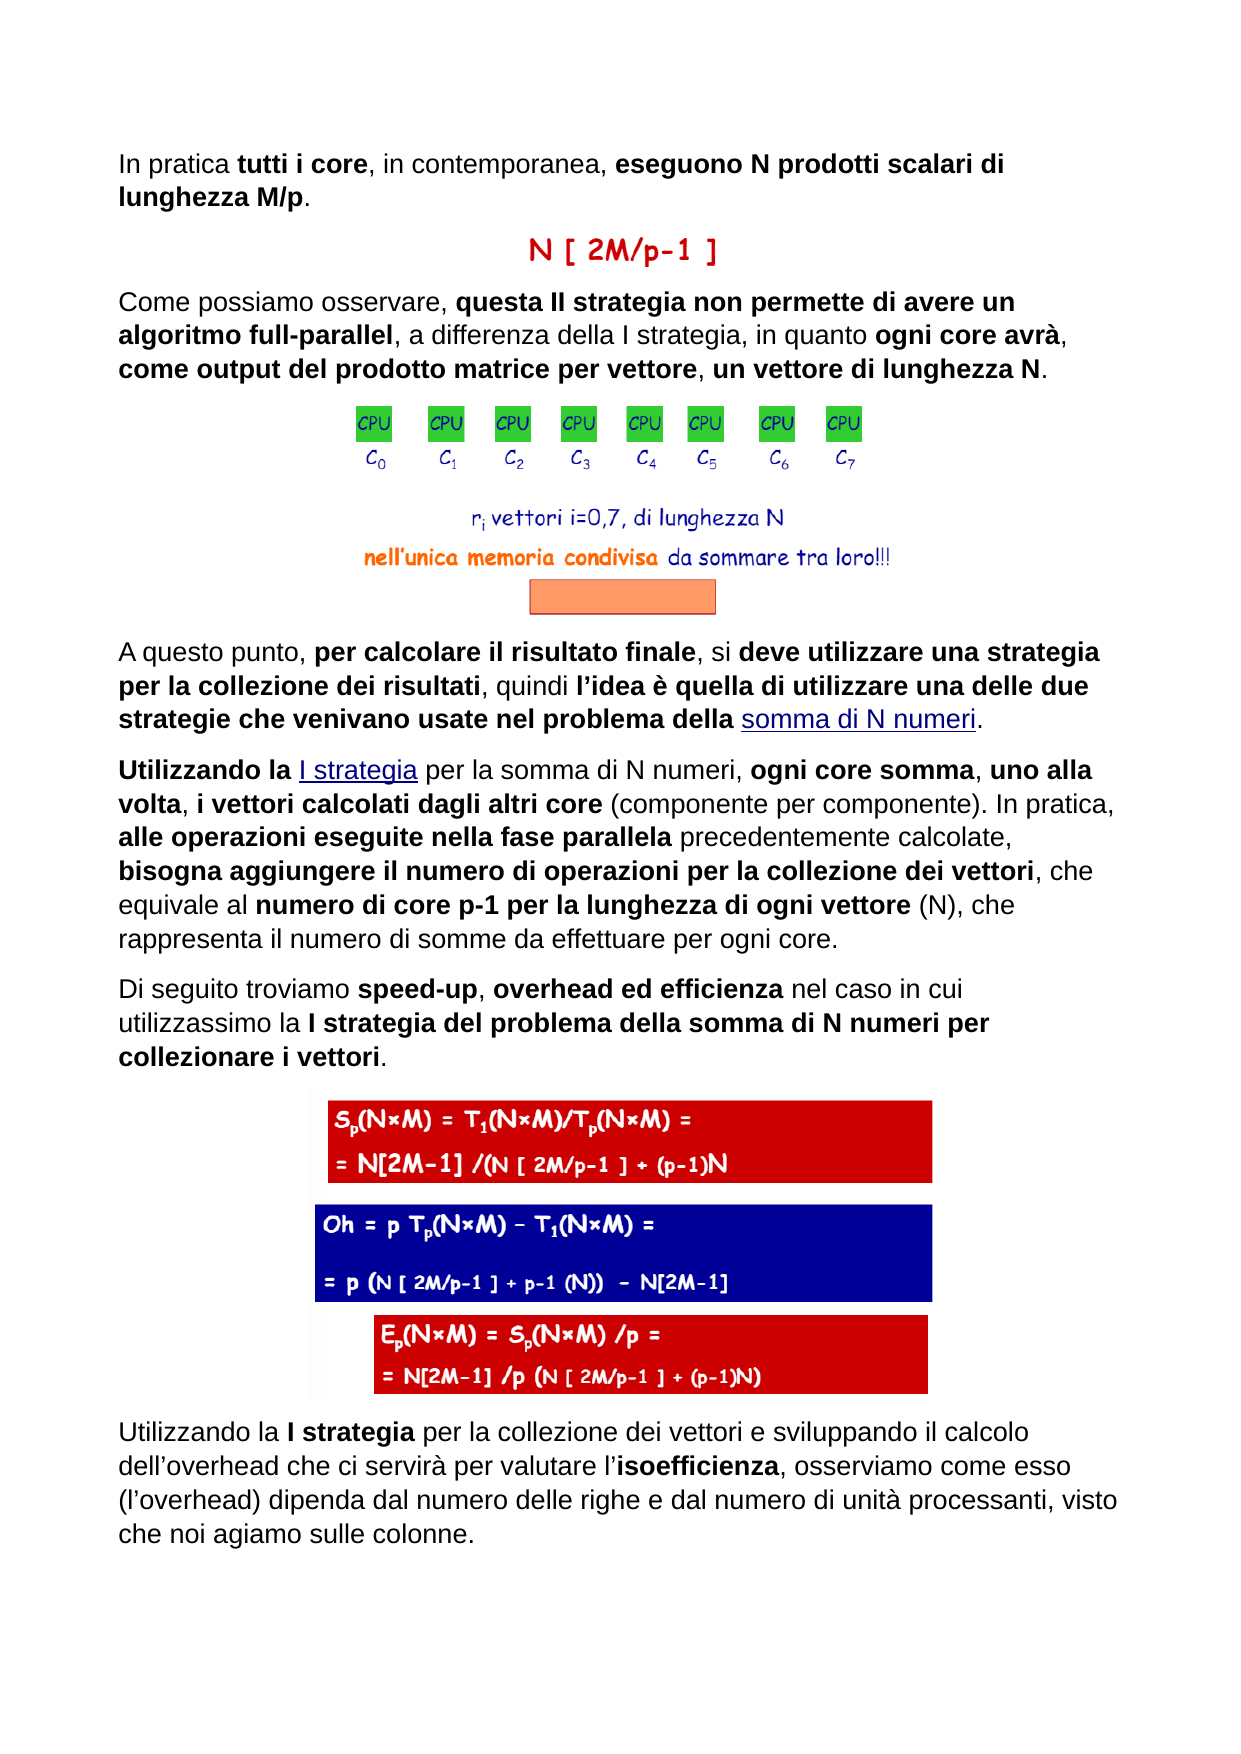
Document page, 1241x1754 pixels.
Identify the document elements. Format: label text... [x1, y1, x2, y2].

text Di seguito troviamo speed-up, overhead ed efficienza nel caso in cui utilizzassimo la I strategia del problema della somma di N numeri per collezionare i vettori. [118, 973, 1122, 1072]
picture [308, 1091, 933, 1398]
text Utilizzando la I strategia per la collezione dei vettori e sviluppando il calcolo dell’overhead che ci servirà per valutare l’isoefficienza, osserviamo come esso (l’overhead) dipenda dal numero delle righe e dal numero di unità processanti, visto che noi agiamo sulle colonne. [118, 1416, 1122, 1549]
picture [524, 231, 716, 267]
text Utilizzando la I strategia per la somma di N numeri, ogni core somma, uno alla volta, i vettori calcolati dagli altri core (componente per componente). In pratica, alle operazioni eseguite nella fase parallela precedentemente calcolate, bisogna aggiungere il numero di operazioni per la collezione dei vettori, che equivale al numero di core p-1 per la lunghezza di ogni vettore (N), che rappresenta il numero di somme da effettuare per ogni core. [118, 754, 1122, 954]
text Come possiamo osservare, questa II strategia non permette di avere un algoritmo full-parallel, a differenza della I strategia, in quanto ogni core avrà, come output del prodotto matrice per vettore, un vettore di lunghezza N. [118, 286, 1122, 384]
picture [348, 403, 892, 617]
text A questo punto, per calcolare il risultato finale, si deve utilizzare una strategia per la collezione dei risultati, quindi l’idea è quella di utilizzare una delle due strategie che venivano usate nel problema della somma di N numeri. [118, 636, 1122, 735]
text In pratica tutti i core, in contemporanea, eseguono N prodotti scalari di lunghezza M/p. [118, 148, 1122, 213]
